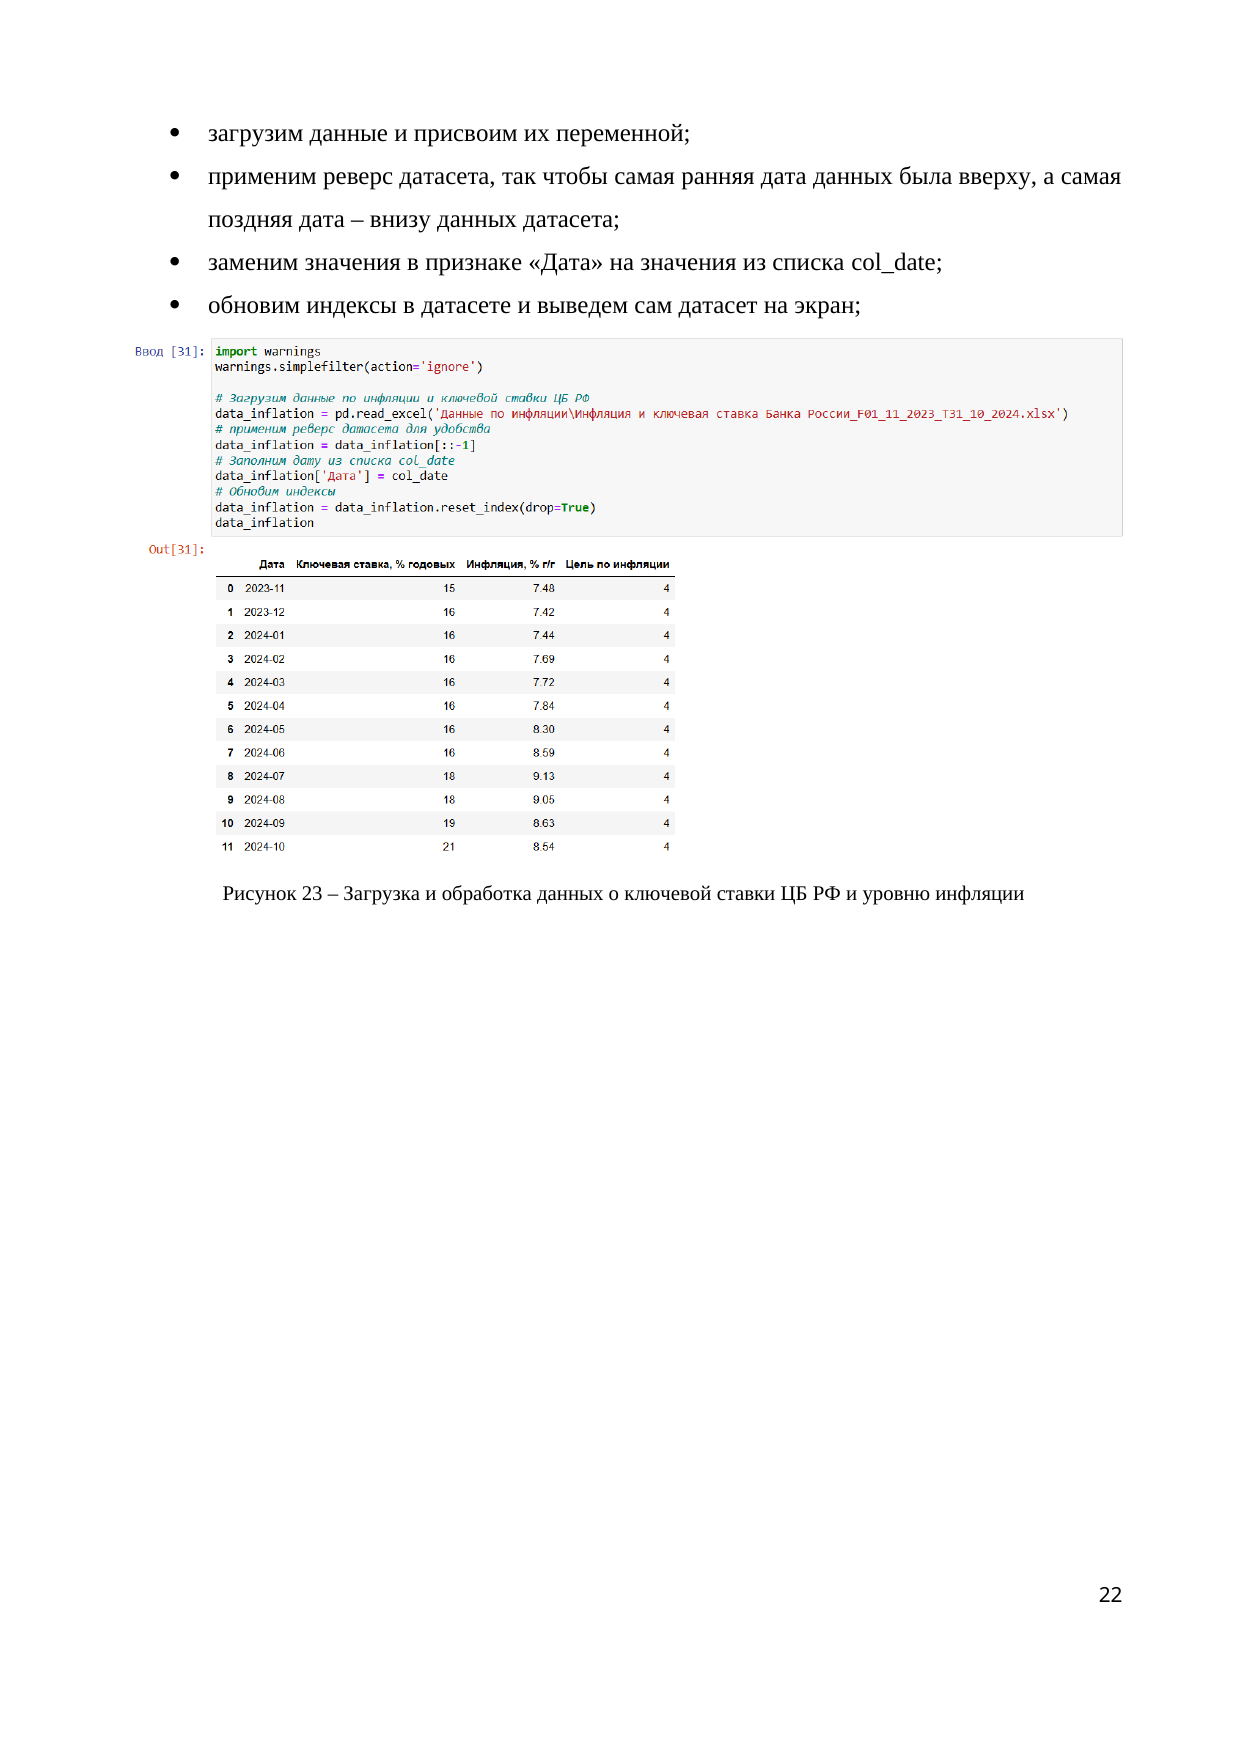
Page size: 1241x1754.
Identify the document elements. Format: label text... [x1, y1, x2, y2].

list обновим индексы в датасете и выведем сам датасет на экран; [170, 291, 1122, 319]
picture [125, 333, 1130, 867]
list загрузим данные и присвоим их переменной; [170, 118, 1122, 147]
text Рисунок 23 – Загрузка и обработка данных о ключевой ставки ЦБ РФ и уровню инфляции [125, 881, 1122, 905]
list заменим значения в признаке «Дата» на значения из списка col_date; [170, 247, 1122, 276]
list применим реверс датасета, так чтобы самая ранняя дата данных была вверху, а самая поздняя дата – внизу данных датасета; [170, 161, 1122, 233]
